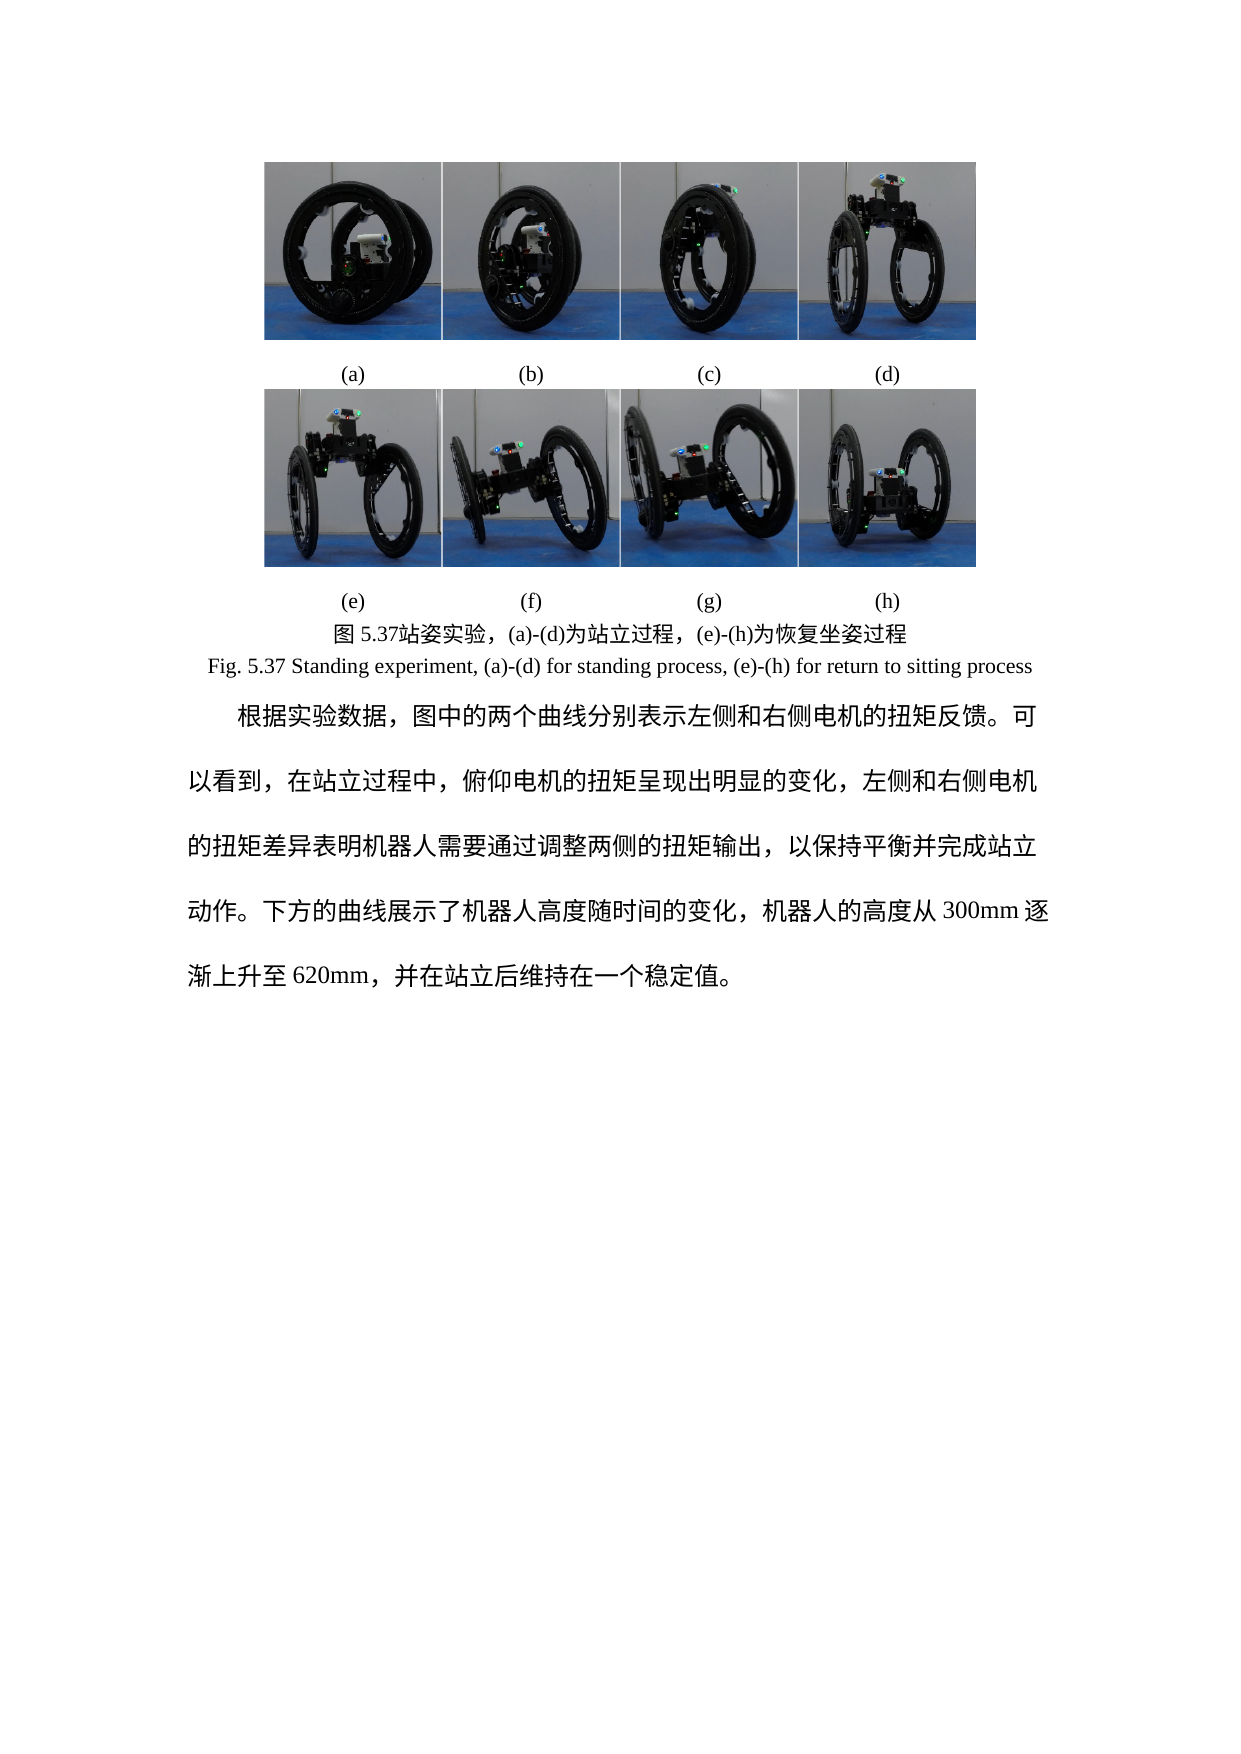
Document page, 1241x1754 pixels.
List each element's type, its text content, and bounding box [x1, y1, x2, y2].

table_header (a) [264, 340, 442, 389]
table_header (b) [442, 340, 620, 389]
picture [264, 162, 976, 340]
table_cell (h) [798, 567, 976, 617]
table_header (d) [798, 340, 976, 389]
table_header (c) [620, 340, 798, 389]
picture [264, 389, 976, 567]
text 根据实验数据，图中的两个曲线分别表示左侧和右侧电机的扭矩反馈。可以看到，在站立过程中，俯仰电机的扭矩呈现出明显的变化，左侧和右侧电机的扭矩差异表明机器人需要通过调整两侧的扭矩输出，以保持平衡并完成站立动作。下方的曲线展示了机器人高度随时间的变化，机器人的高度从300mm逐渐上升至620mm，并在站立后维持在一个稳定值。 [187, 682, 1053, 1007]
table_cell (f) [442, 567, 620, 617]
table_cell (g) [620, 567, 798, 617]
table_cell (e) [264, 567, 442, 617]
